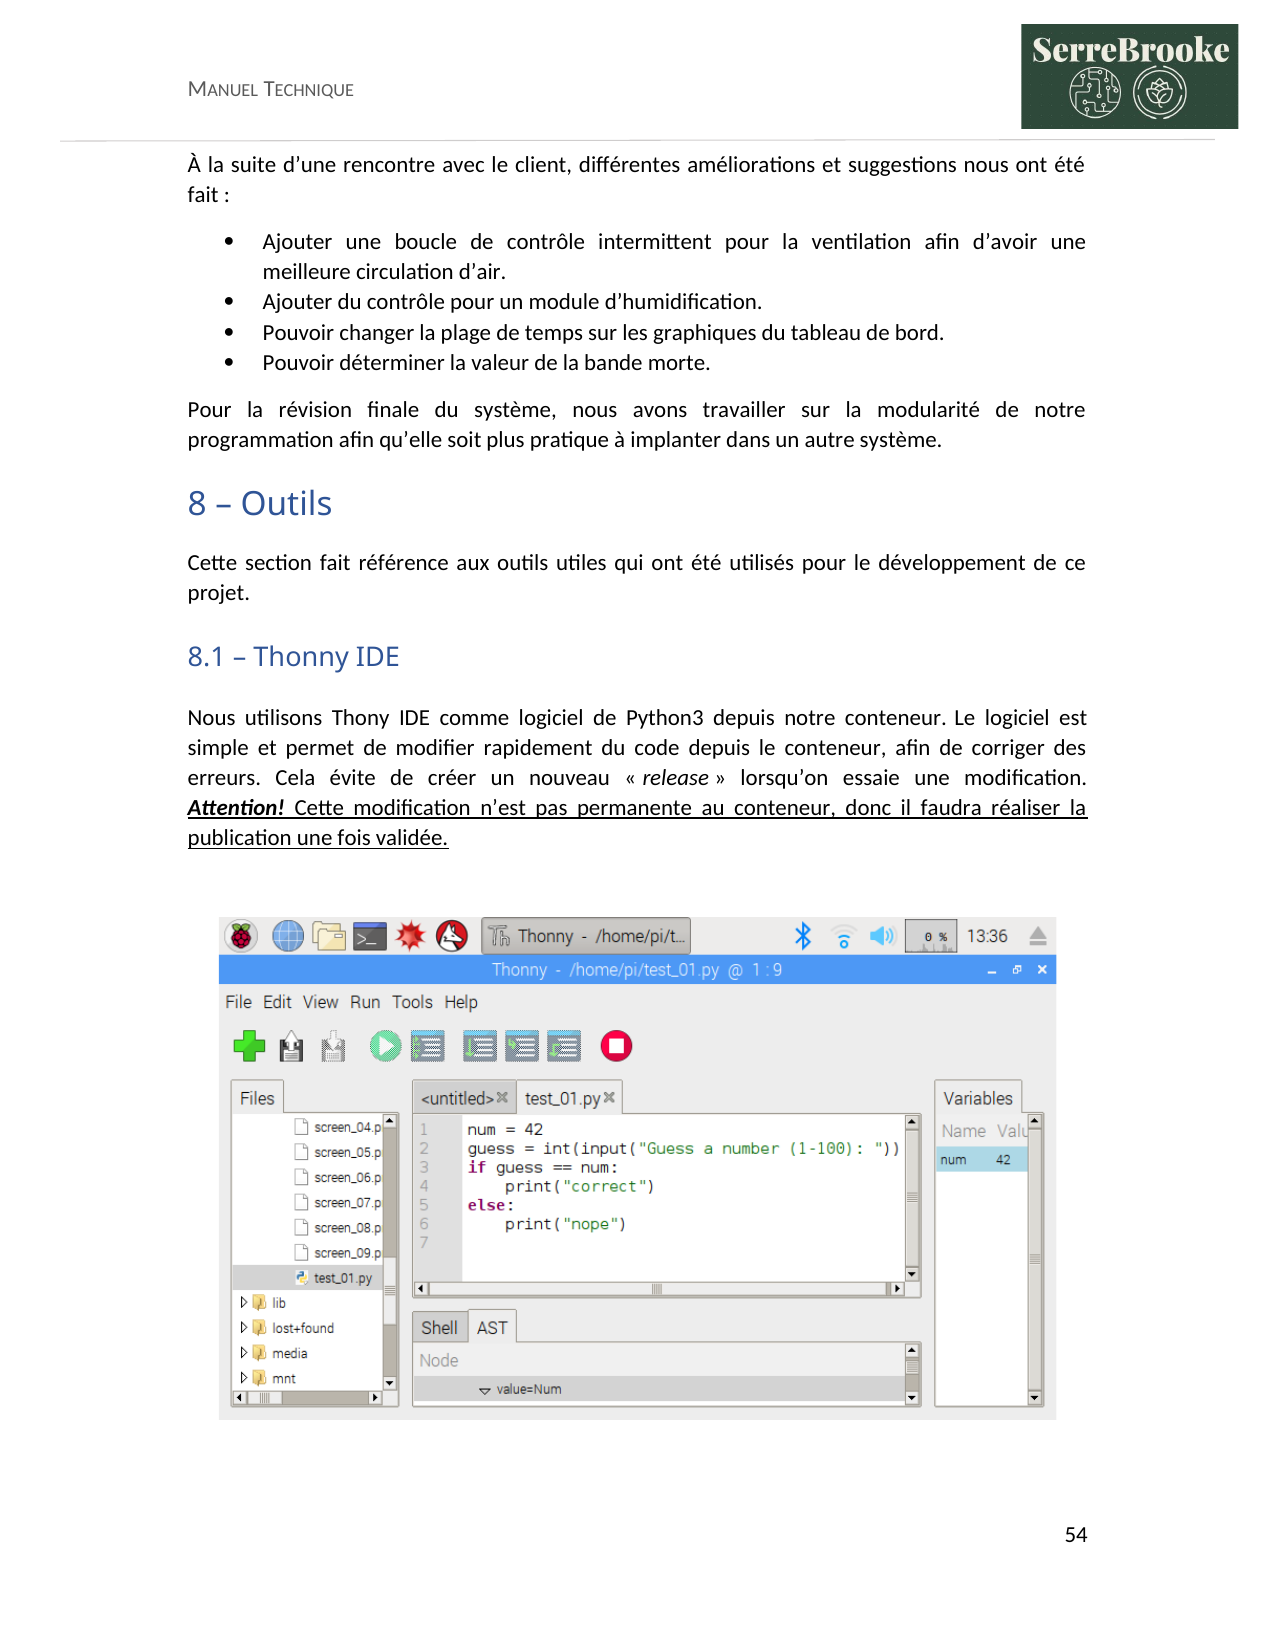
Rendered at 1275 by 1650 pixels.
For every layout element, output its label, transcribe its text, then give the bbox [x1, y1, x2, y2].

text Pour la révision finale du système, nous avons travailler sur la modularité de notre programmation afin qu’elle soit plus pratique à implanter dans un autre système. [187, 395, 1087, 453]
subtitle 8 – Outils [187, 480, 1087, 526]
list Ajouter une boucle de contrôle intermittent pour la ventilation afin d’avoir une meilleure circulation d’air. [225, 227, 1087, 285]
text À la suite d’une rencontre avec le client, différentes améliorations et suggestions nous ont été fait : [187, 150, 1087, 208]
picture [218, 917, 1057, 1420]
text Nous utilisons Thony IDE comme logiciel de Python3 depuis notre conteneur. Le logiciel est simple et permet de modifier rapidement du code depuis le conteneur, afin de corriger des erreurs. Cela évite de créer un nouveau « release » lorsqu’on essaie une modification. Attention! Cette modification n’est pas permanente au conteneur, donc il faudra réaliser la publication une fois validée. [187, 703, 1087, 817]
picture [1021, 24, 1239, 129]
text Cette section fait référence aux outils utiles qui ont été utilisés pour le développement de ce projet. [187, 548, 1087, 607]
list Ajouter du contrôle pour un module d’humidification. [225, 287, 1087, 316]
list Pouvoir changer la plage de temps sur les graphiques du tableau de bord. [225, 318, 1087, 346]
list Pouvoir déterminer la valeur de la bande morte. [225, 348, 1087, 376]
text Nous utilisons Thony IDE comme logiciel de Python3 depuis notre conteneur. Le logiciel est simple et permet de modifier rapidement du code depuis le conteneur, afin de corriger des erreurs. Cela évite de créer un nouveau « release » lorsqu’on essaie une modification. Attention! Cette modification n’est pas permanente au conteneur, donc il faudra réaliser la publication une fois validée. [187, 818, 1087, 852]
subtitle 8.1 – Thonny IDE [187, 638, 1087, 675]
